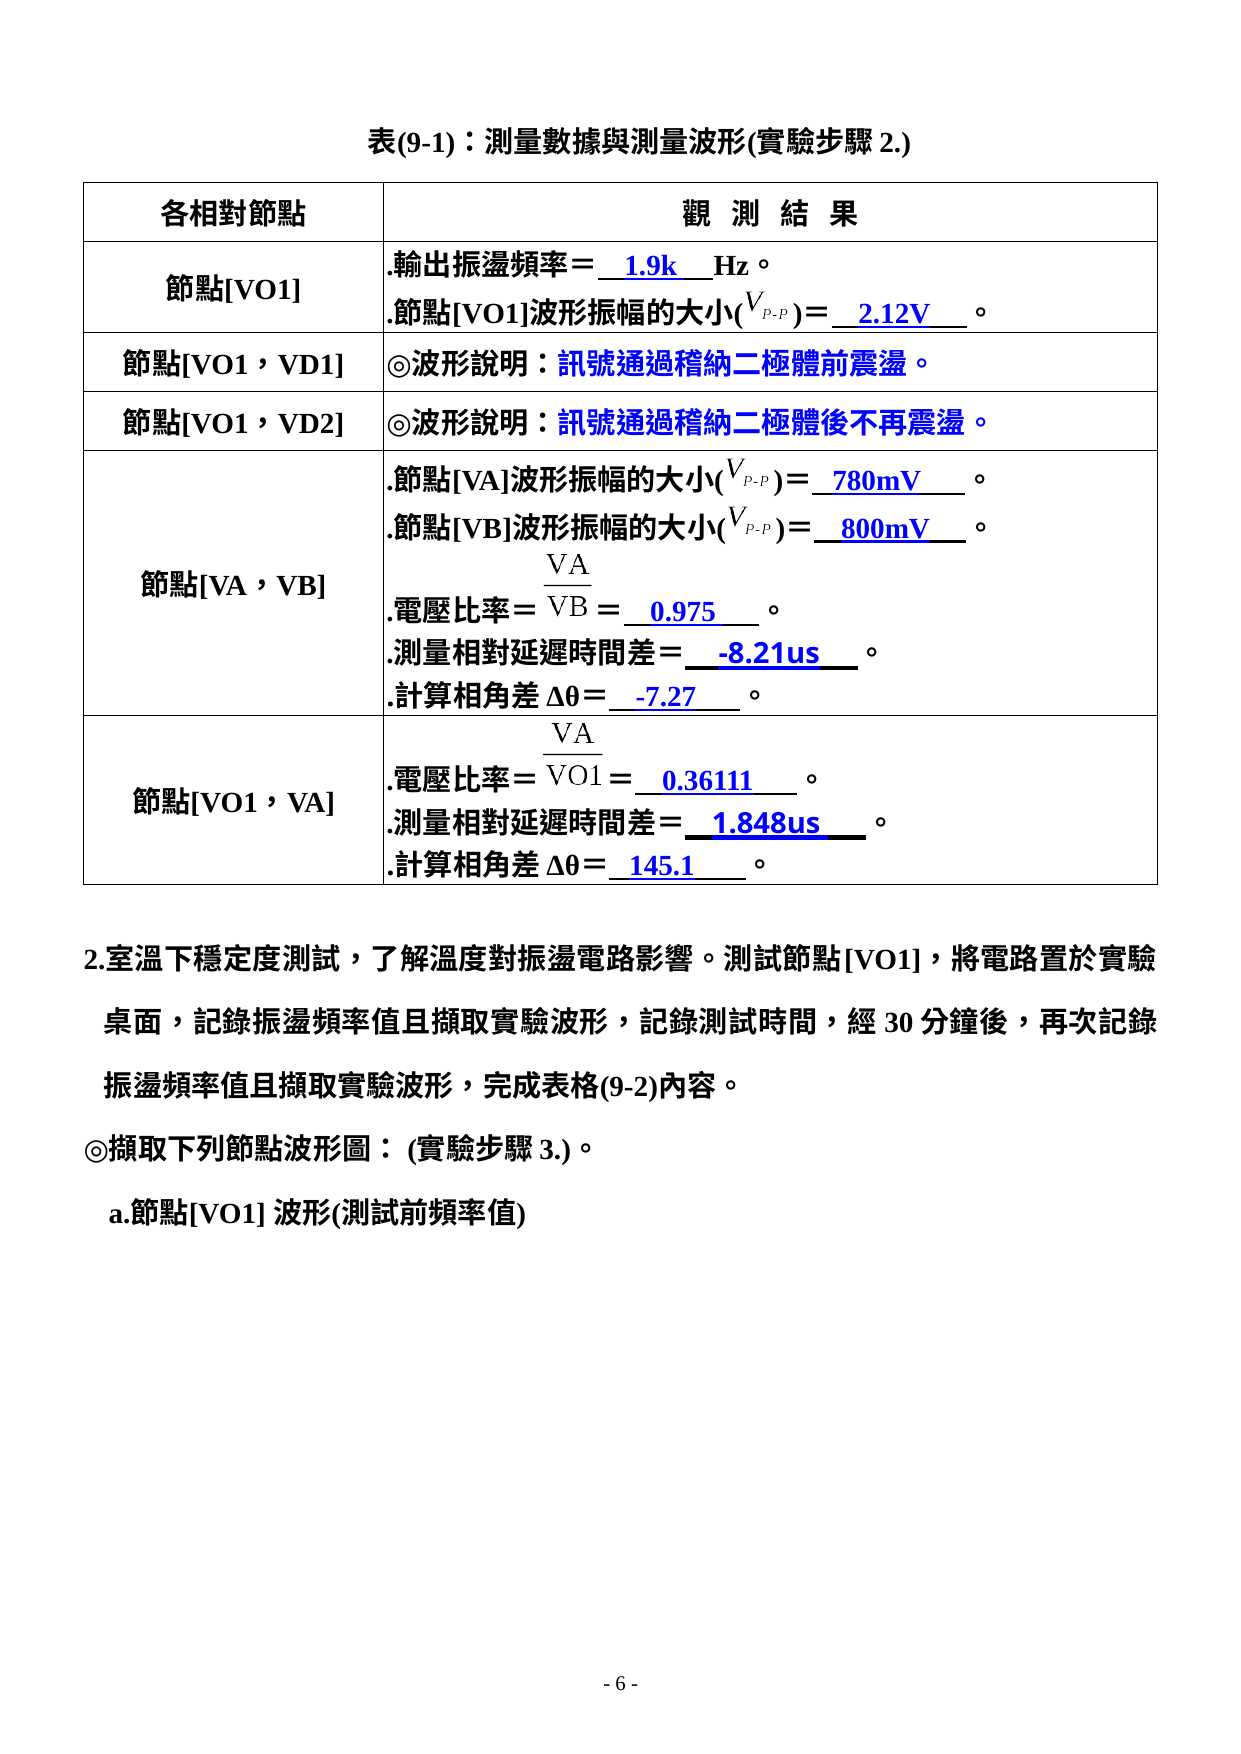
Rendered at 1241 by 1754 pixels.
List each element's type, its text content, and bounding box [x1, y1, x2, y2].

table_header 各相對節點 [84, 183, 383, 241]
text 2.室溫下穩定度測試，了解溫度對振盪電路影響。測試節點[VO1]，將電路置於實驗桌面，記錄振盪頻率值且擷取實驗波形，記錄測試時間，經30分鐘後，再次記錄振盪頻率值且擷取實驗波形，完成表格(9-2)內容。 [83, 935, 1157, 1104]
table_cell ◎波形說明：訊號通過稽納二極體前震盪。 [384, 333, 1157, 391]
table_cell ◎波形說明：訊號通過稽納二極體後不再震盪。 [384, 392, 1157, 450]
table_cell 節點[VO1，VD1] [84, 333, 383, 391]
table_cell 節點[VO1] [84, 242, 383, 332]
table_cell .電壓比率＝＝ 0.36111 。 .測量相對延遲時間差＝ 1.848us 。 .計算相角差Δθ＝ 145.1 。 [384, 716, 1157, 884]
table_cell 節點[VO1，VA] [84, 716, 383, 884]
table_cell 節點[VO1，VD2] [84, 392, 383, 450]
table_header 觀 測 結 果 [384, 183, 1157, 241]
text 表(9-1)：測量數據與測量波形(實驗步驟2.) [121, 118, 1157, 160]
table_cell .節點[VA]波形振幅的大小()＝ 780mV 。 .節點[VB]波形振幅的大小()＝ 800mV 。 .電壓比率＝＝ 0.975 。 .測量相對延遲時間差＝ -8.21us 。 .計算相角差Δθ＝ -7.27 。 [384, 451, 1157, 715]
table_cell 節點[VA，VB] [84, 451, 383, 715]
text a.節點[VO1] 波形(測試前頻率值) [108, 1189, 1157, 1232]
text ◎擷取下列節點波形圖： (實驗步驟3.)。 [83, 1126, 1157, 1168]
table_cell .輸出振盪頻率＝ 1.9k Hz。 .節點[VO1]波形振幅的大小()＝ 2.12V 。 [384, 242, 1157, 332]
